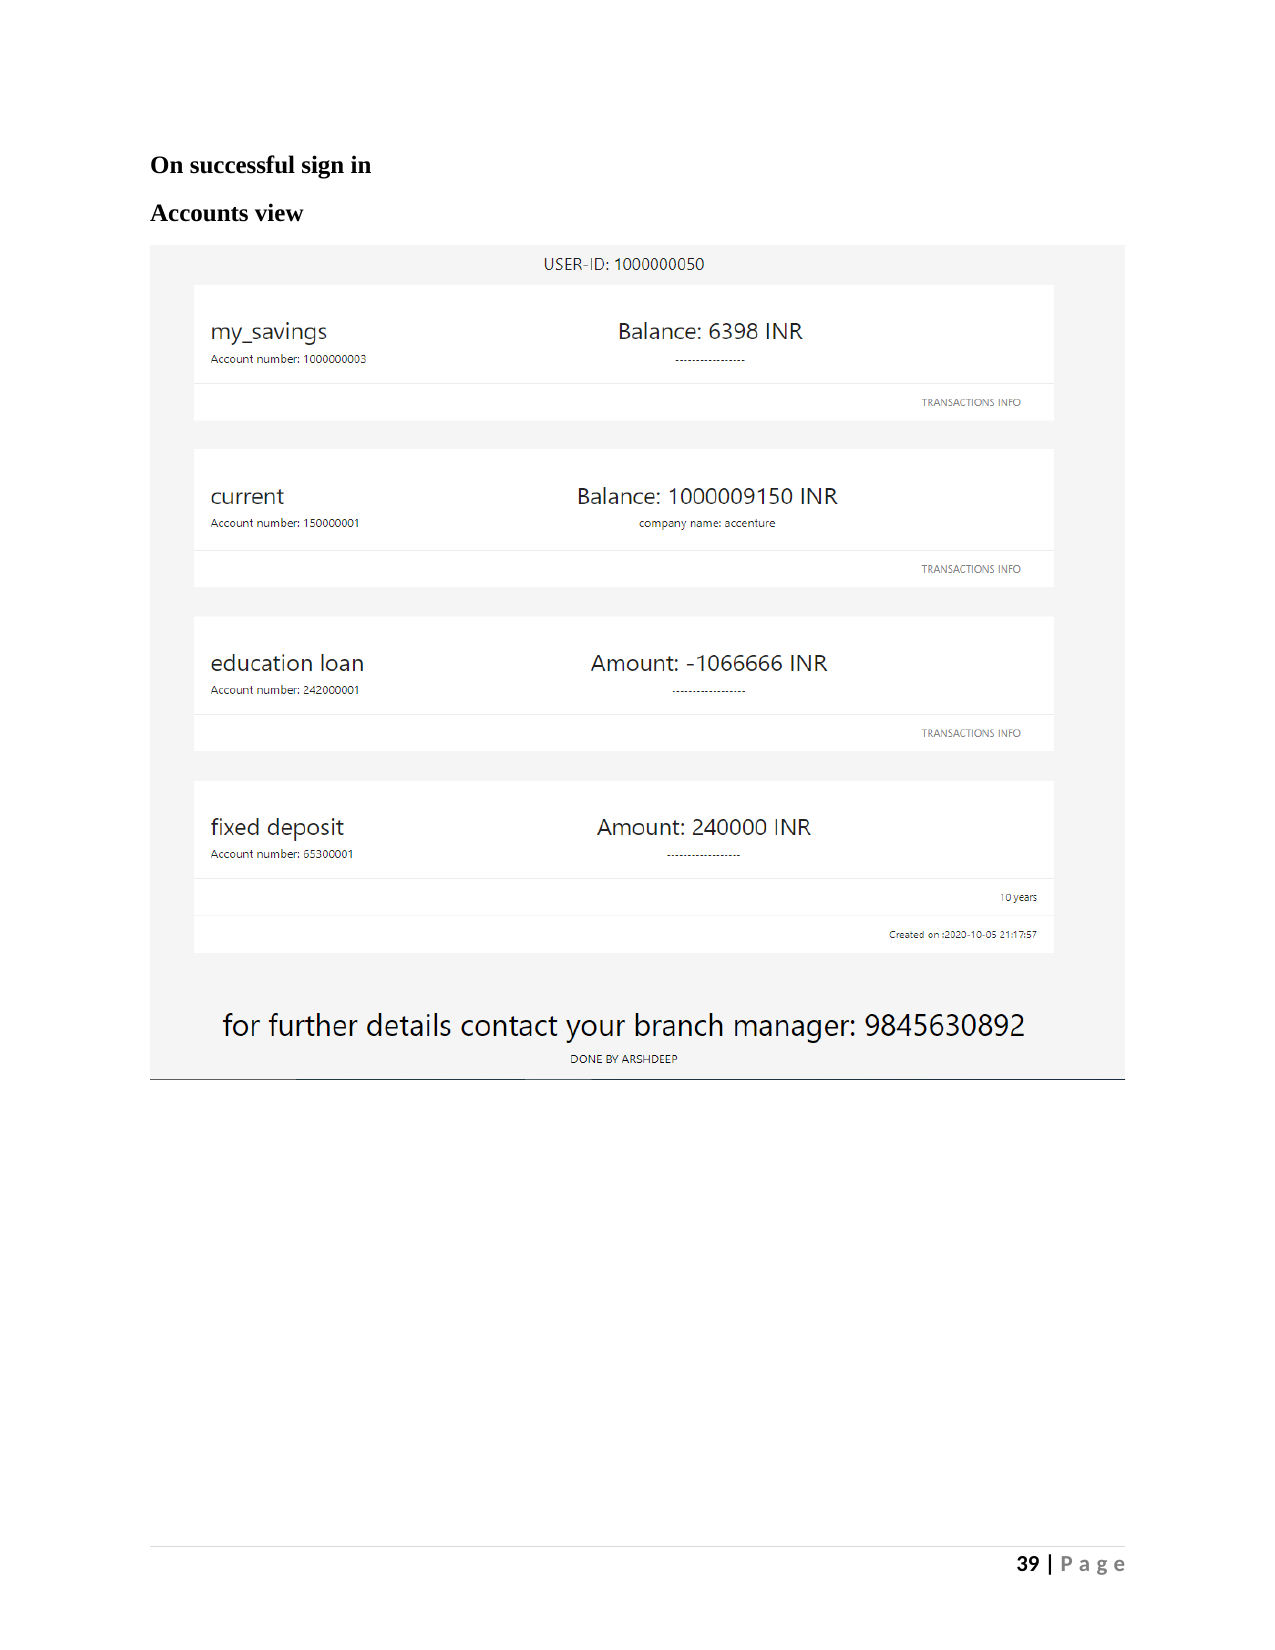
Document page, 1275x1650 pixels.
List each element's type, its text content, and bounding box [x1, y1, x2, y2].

text On successful sign in [150, 150, 1125, 179]
picture [150, 245, 1125, 1080]
text Accounts view [150, 198, 1125, 226]
